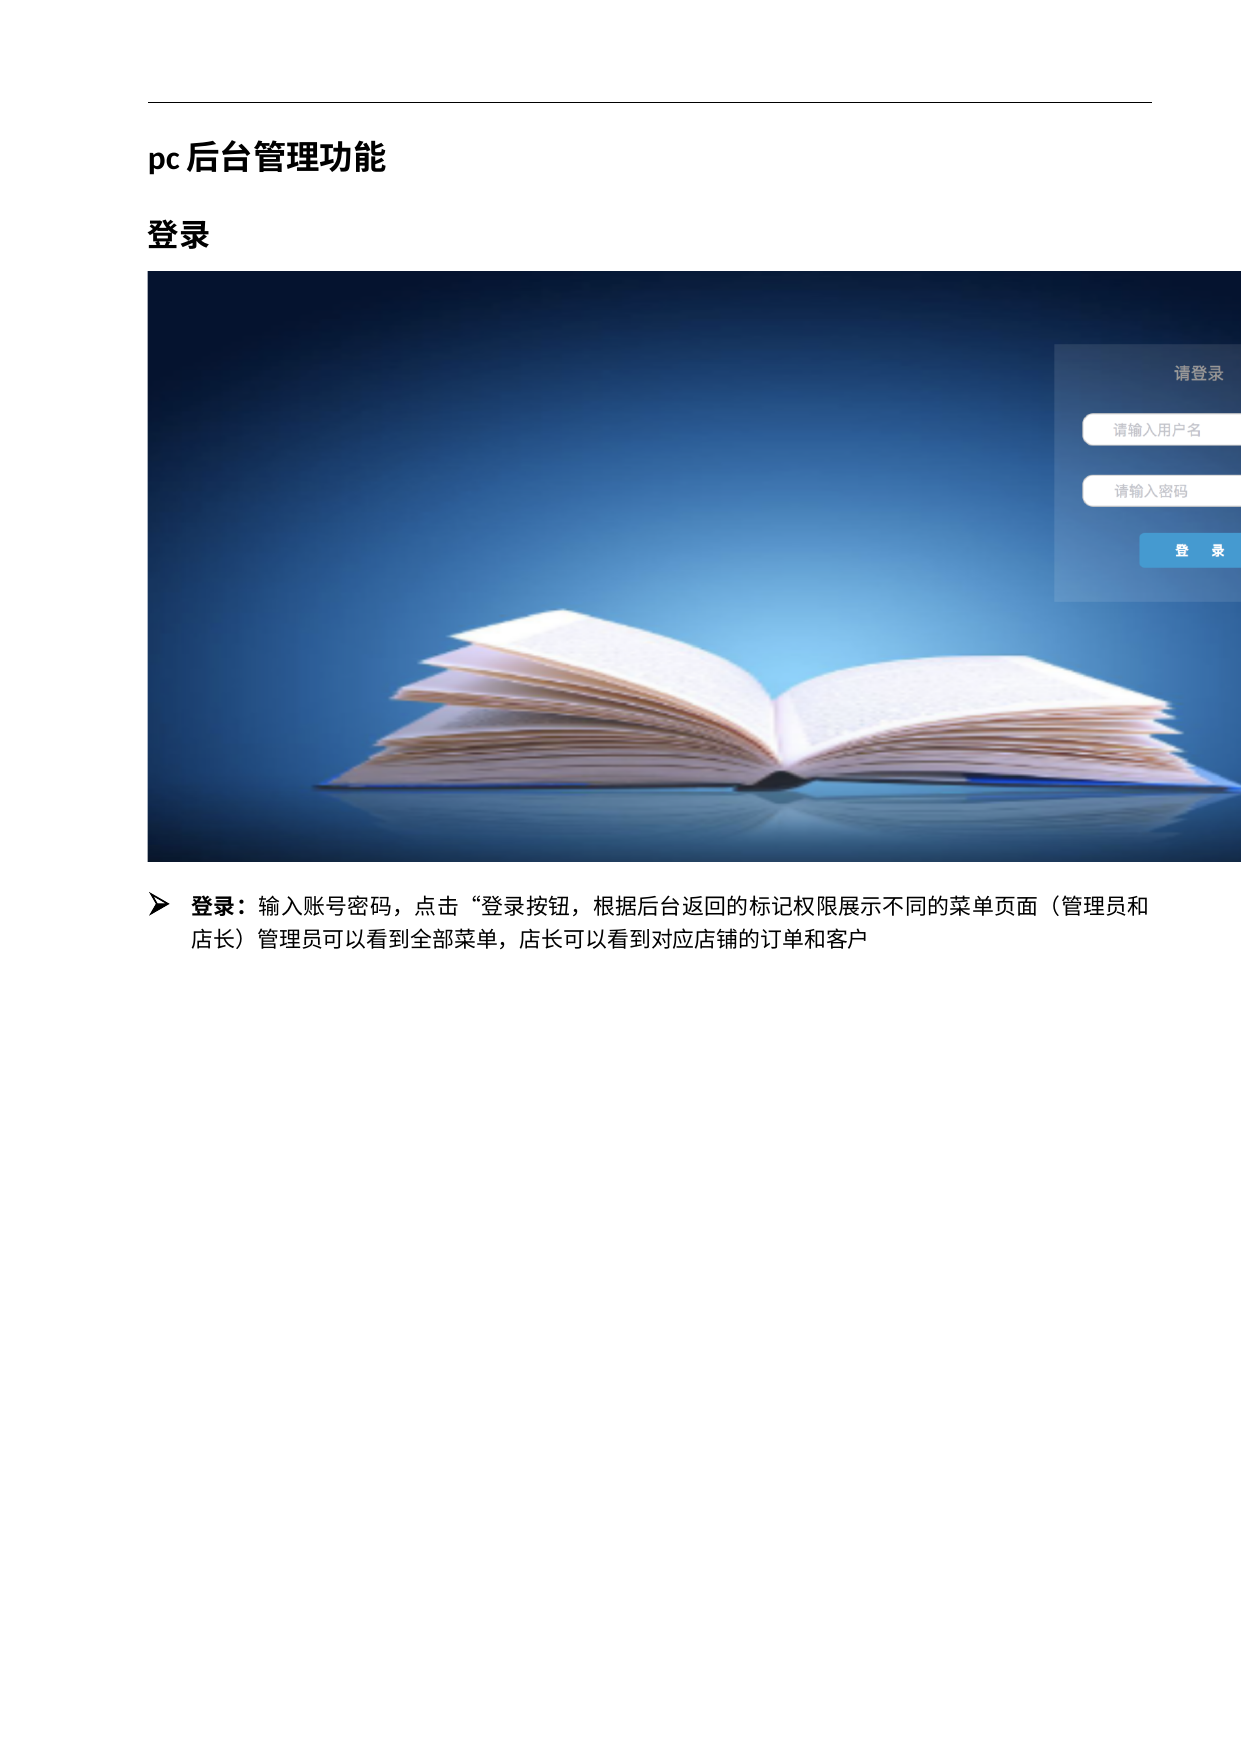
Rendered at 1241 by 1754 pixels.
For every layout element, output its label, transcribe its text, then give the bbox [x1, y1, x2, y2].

picture [147, 271, 1241, 862]
list 登录：输入账号密码，点击“登录按钮，根据后台返回的标记权限展示不同的菜单页面（管理员和店长）管理员可以看到全部菜单，店长可以看到对应店铺的订单和客户 [148, 889, 1152, 954]
subtitle pc后台管理功能 [148, 122, 1152, 187]
subtitle 登录 [148, 200, 1152, 265]
